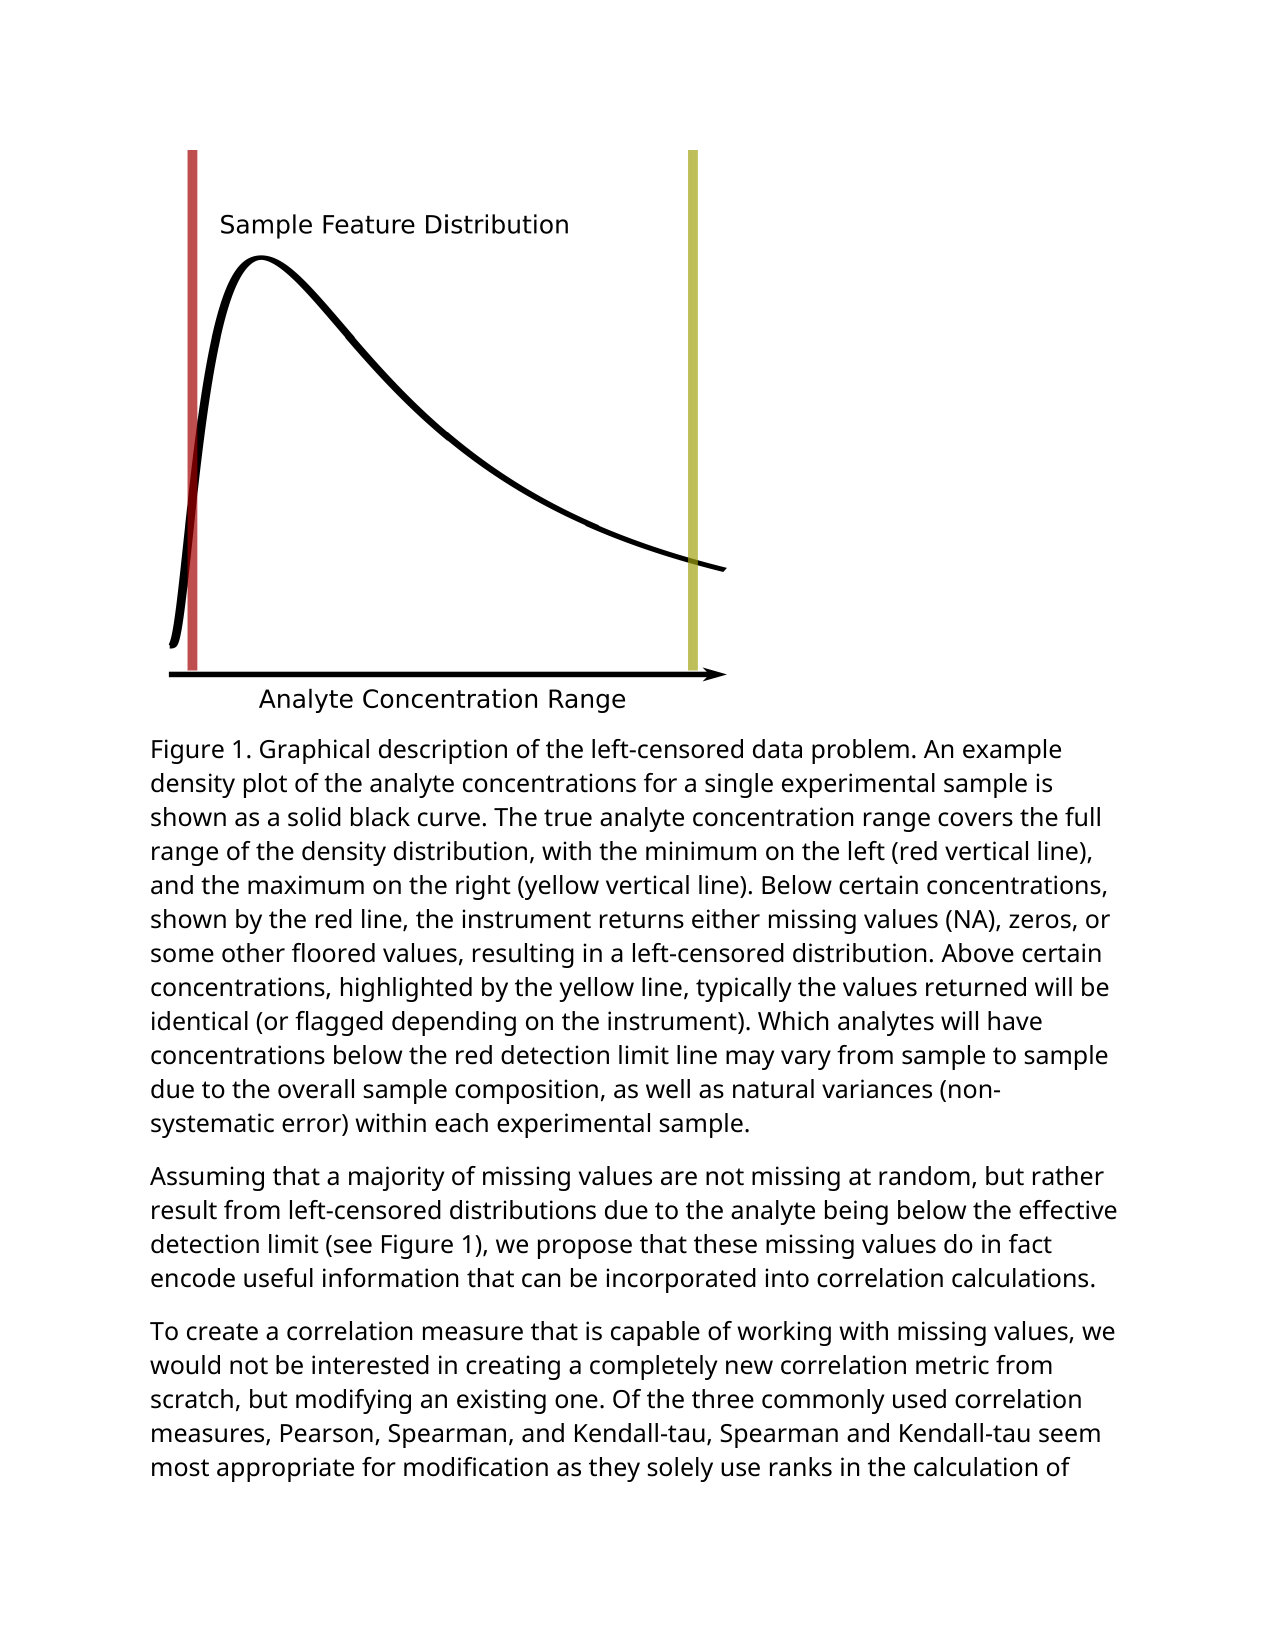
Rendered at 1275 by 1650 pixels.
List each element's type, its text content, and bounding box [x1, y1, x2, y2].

picture [168, 150, 727, 713]
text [150, 1314, 1125, 1484]
text Assuming that a majority of missing values are not missing at random, but rather result from left-censored distributions due to the analyte being below the effective detection limit (see Figure 1), we propose that these missing values do in fact encode useful information that can be incorporated into correlation calculations. [150, 1159, 1125, 1295]
text Figure 1. Graphical description of the left-censored data problem. An example density plot of the analyte concentrations for a single experimental sample is shown as a solid black curve. The true analyte concentration range covers the full range of the density distribution, with the minimum on the left (red vertical line), and the maximum on the right (yellow vertical line). Below certain concentrations, shown by the red line, the instrument returns either missing values (NA), zeros, or some other floored values, resulting in a left-censored distribution. Above certain concentrations, highlighted by the yellow line, typically the values returned will be identical (or flagged depending on the instrument). Which analytes will have concentrations below the red detection limit line may vary from sample to sample due to the overall sample composition, as well as natural variances (non-systematic error) within each experimental sample. [150, 731, 1125, 1140]
